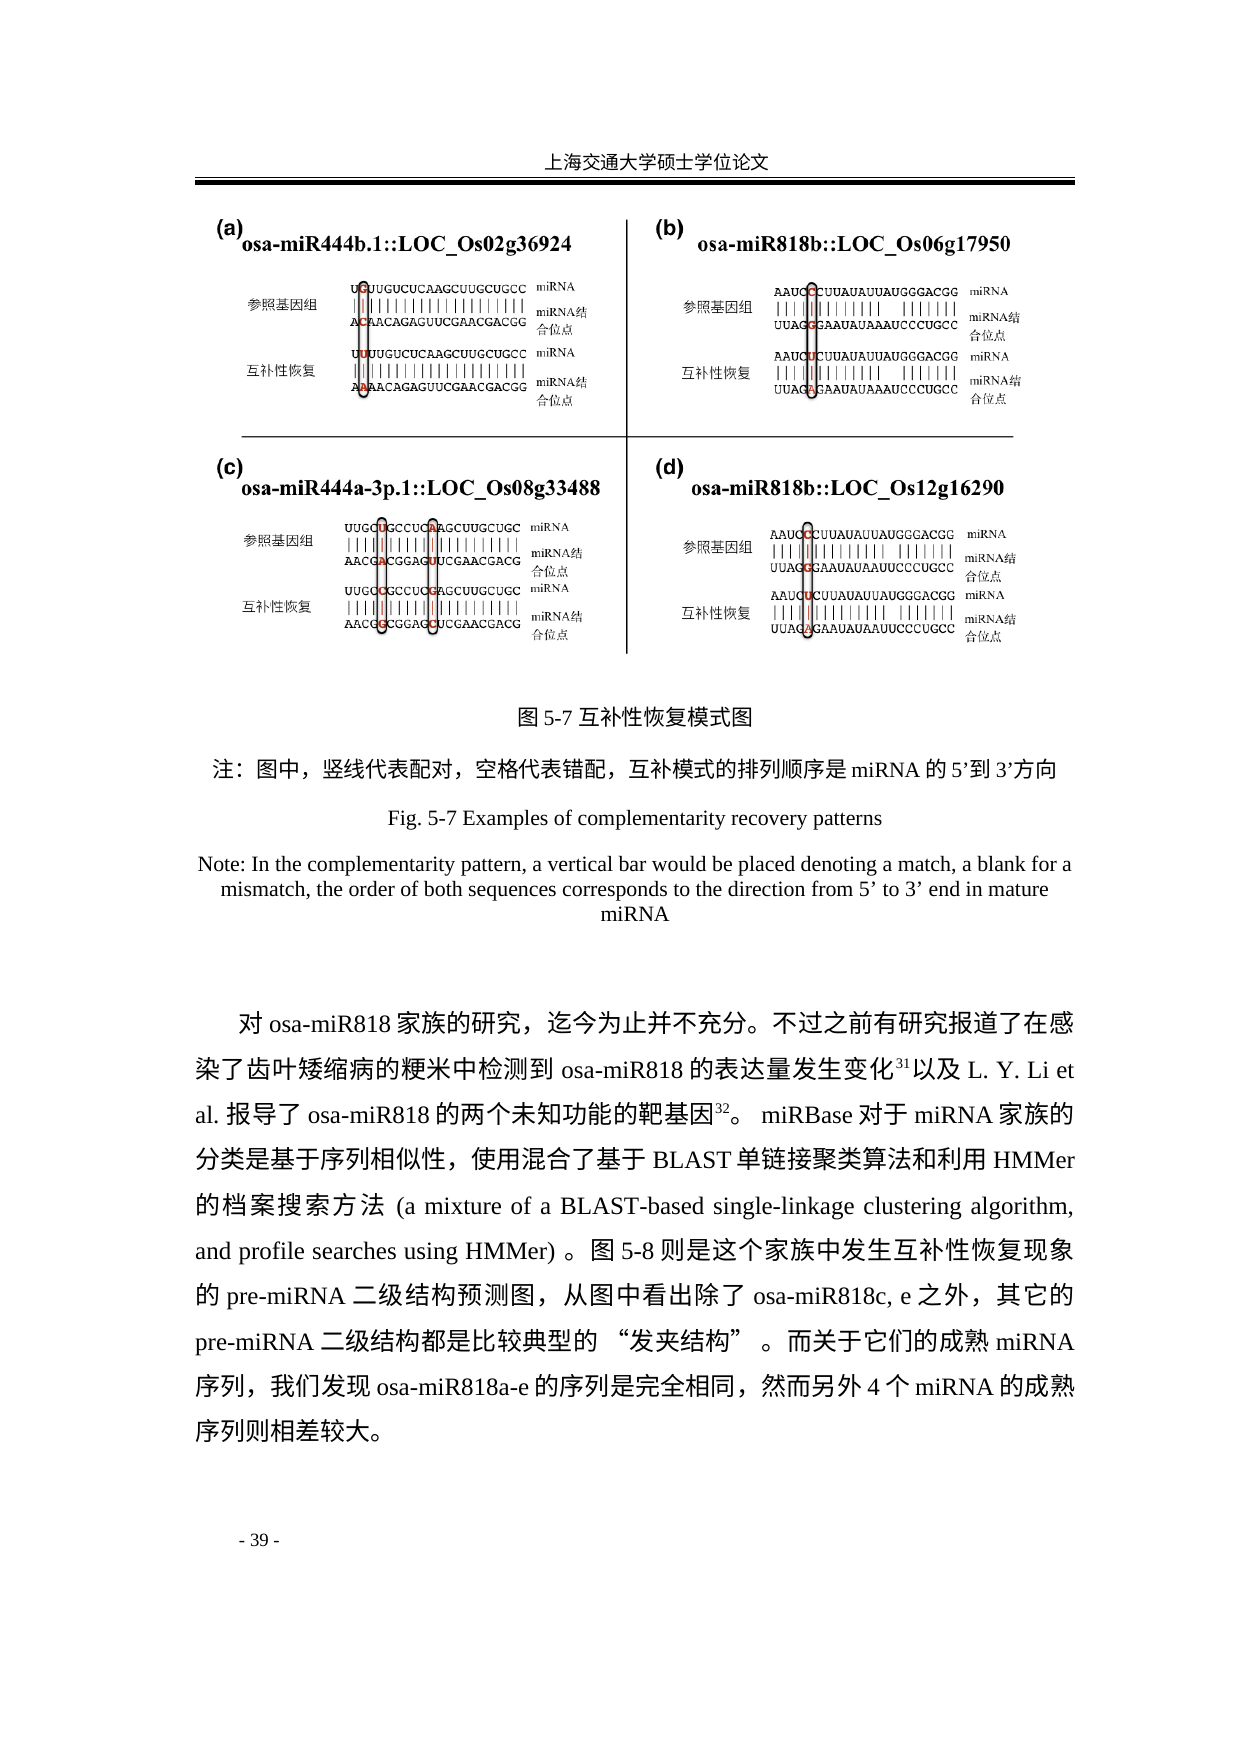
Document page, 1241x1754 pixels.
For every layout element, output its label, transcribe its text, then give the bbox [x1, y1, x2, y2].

text Fig. 5-7 Examples of complementarity recovery patterns [195, 804, 1075, 830]
text 对osa-miR818家族的研究，迄今为止并不充分。不过之前有研究报道了在感染了齿叶矮缩病的粳米中检测到osa-miR818的表达量发生变化以及L. Y. Li et al. 报导了osa-miR818的两个未知功能的靶基因。 miRBase对于miRNA家族的分类是基于序列相似性，使用混合了基于BLAST单链接聚类算法和利用HMMer的档案搜索方法 (a mixture of a BLAST-based single-linkage clustering algorithm, and profile searches using HMMer) 。图5-8则是这个家族中发生互补性恢复现象的pre-miRNA二级结构预测图，从图中看出除了osa-miR818c, e之外，其它的pre-miRNA二级结构都是比较典型的 “发夹结构” 。而关于它们的成熟miRNA序列，我们发现osa-miR818a-e的序列是完全相同，然而另外4个miRNA的成熟序列则相差较大。 [195, 1004, 1075, 1448]
text 注：图中，竖线代表配对，空格代表错配，互补模式的排列顺序是miRNA的5’到3’方向 [195, 752, 1075, 784]
text 图5-7 互补性恢复模式图 [195, 699, 1075, 731]
picture [216, 211, 1054, 672]
text Note: In the complementarity pattern, a vertical bar would be placed denoting a match, a blank for a mismatch, the order of both sequences corresponds to the direction from 5’ to 3’ end in mature miRNA [195, 851, 1075, 926]
